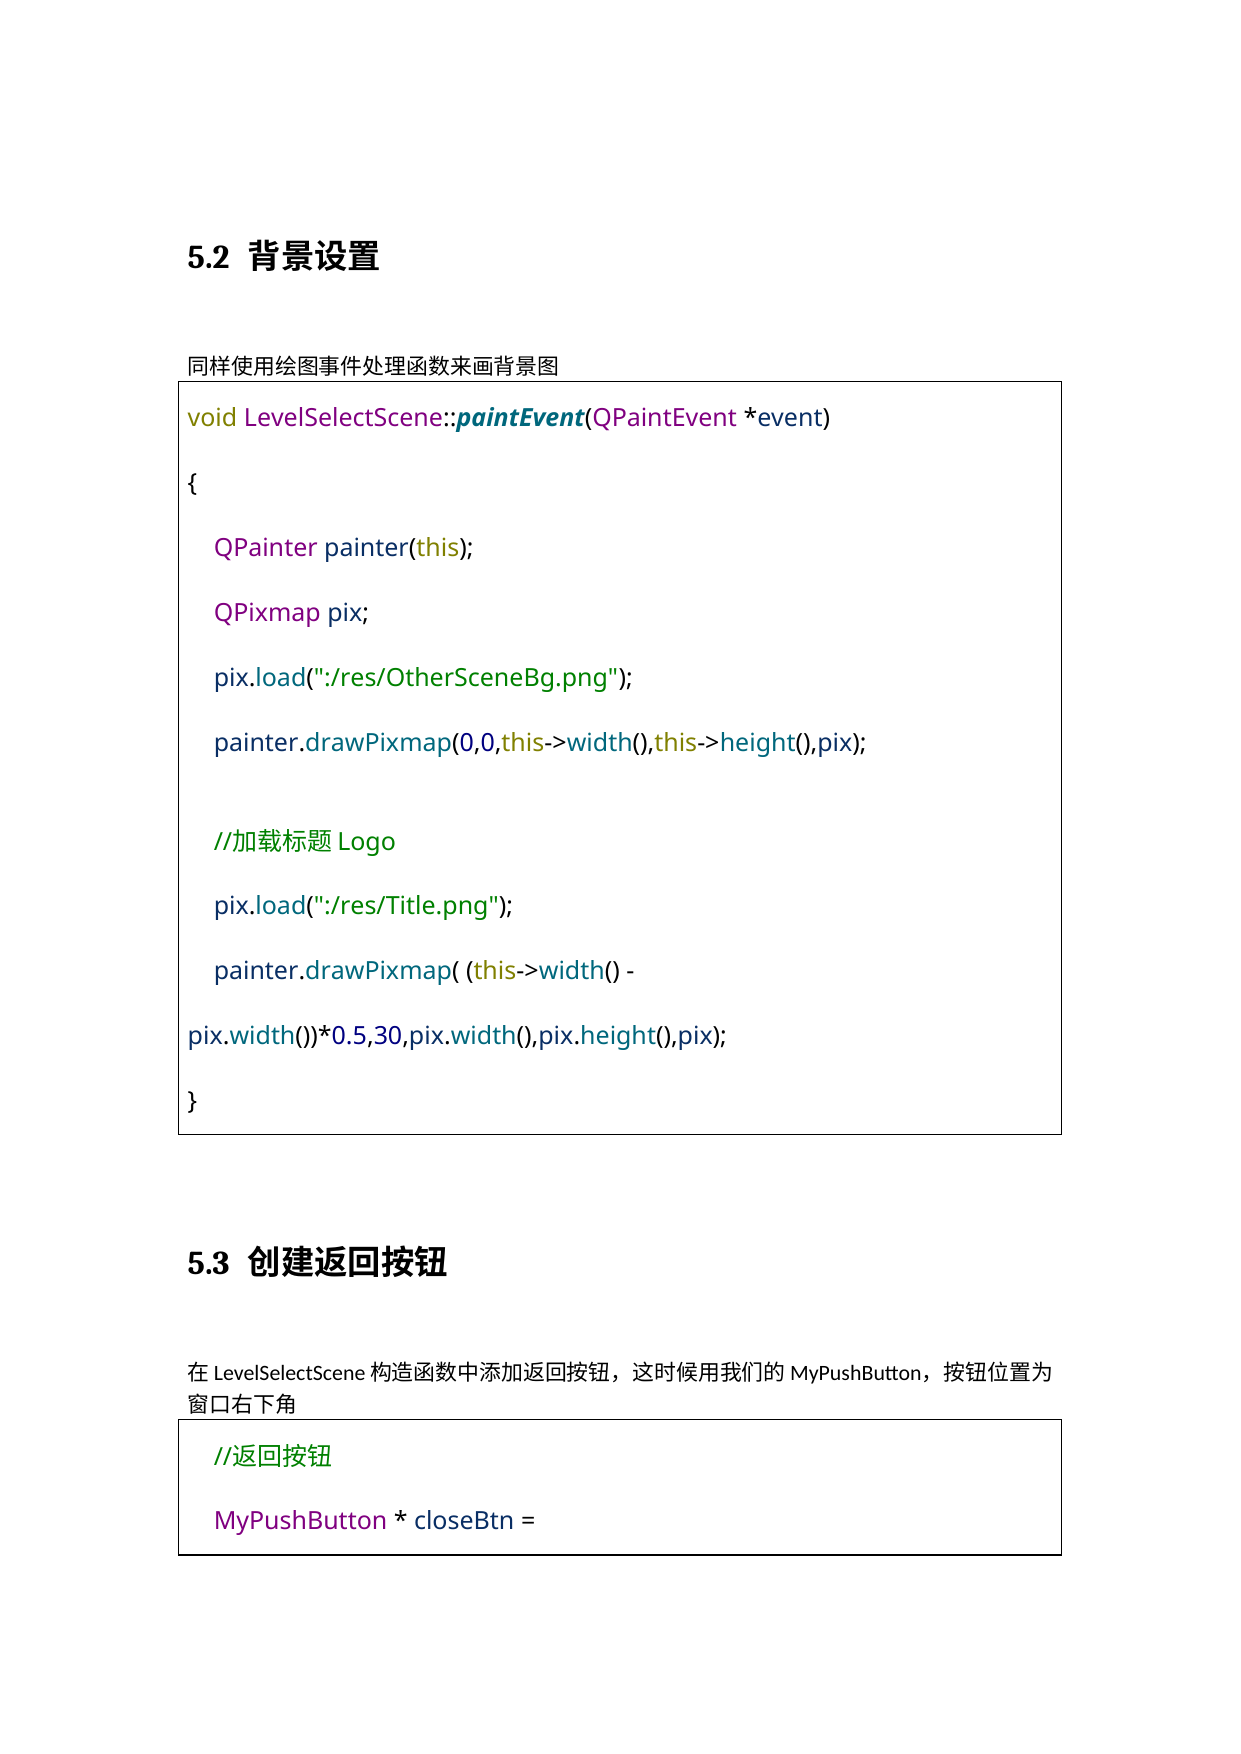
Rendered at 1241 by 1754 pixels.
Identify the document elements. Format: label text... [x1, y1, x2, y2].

text } [179, 1064, 1061, 1134]
text MyPushButton * closeBtn = [179, 1484, 1061, 1554]
text { [187, 449, 1053, 514]
text void LevelSelectScene::paintEvent(QPaintEvent *event) [179, 382, 1061, 449]
text painter.drawPixmap(0,0,this->width(),this->height(),pix); [187, 709, 1053, 774]
subtitle 背景设置 [187, 222, 1053, 287]
text pix.load(":/res/OtherSceneBg.png"); [187, 644, 1053, 709]
text painter.drawPixmap( (this->width() - pix.width())*0.5,30,pix.width(),pix.height(),pix); [187, 937, 1053, 1064]
text 同样使用绘图事件处理函数来画背景图 [187, 349, 1053, 381]
text //返回按钮 [179, 1420, 1061, 1484]
text //加载标题Logo [187, 807, 1053, 872]
text 在LevelSelectScene构造函数中添加返回按钮，这时候用我们的MyPushButton，按钮位置为窗口右下角 [187, 1354, 1053, 1419]
text QPixmap pix; [187, 579, 1053, 644]
subtitle 创建返回按钮 [187, 1227, 1053, 1292]
text pix.load(":/res/Title.png"); [187, 872, 1053, 937]
text QPainter painter(this); [187, 514, 1053, 579]
